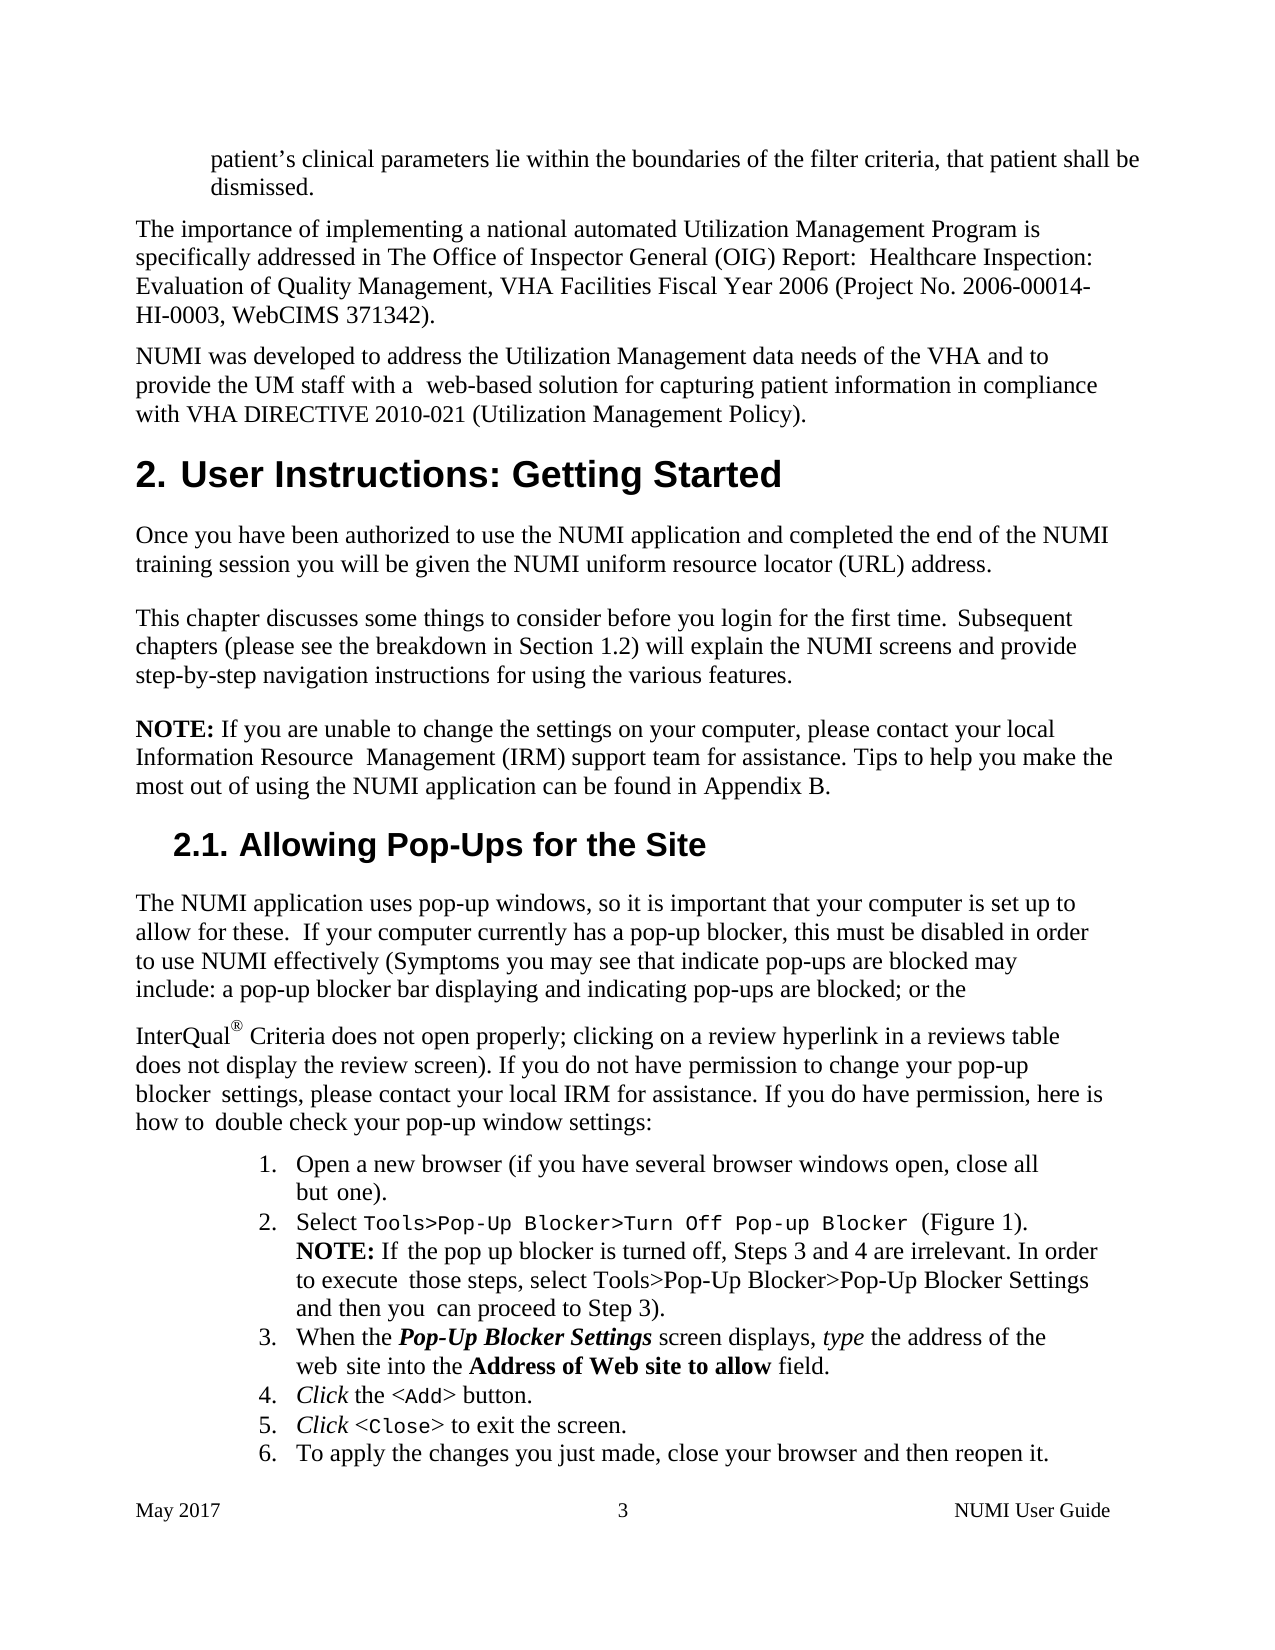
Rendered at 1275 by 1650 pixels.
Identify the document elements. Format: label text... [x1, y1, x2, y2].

text The importance of implementing a national automated Utilization Management Program is specifically addressed in The Office of Inspector General (OIG) Report: Healthcare Inspection: Evaluation of Quality Management, VHA Facilities Fiscal Year 2006 (Project No. 2006-00014-HI-0003, WebCIMS 371342). [135, 214, 1114, 329]
text This chapter discusses some things to consider before you login for the first time. Subsequent chapters (please see the breakdown in Section 1.2) will explain the NUMI screens and provide step-by-step navigation instructions for using the various features. [135, 603, 1116, 689]
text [173, 144, 1139, 201]
text InterQual® Criteria does not open properly; clicking on a review hyperlink in a reviews table does not display the review screen). If you do not have permission to change your pop-up blocker settings, please contact your local IRM for assistance. If you do have permission, here is how to double check your pop-up window settings: [135, 1016, 1108, 1136]
list To apply the changes you just made, close your browser and then reopen it. [258, 1439, 1139, 1467]
text NUMI was developed to address the Utilization Management data needs of the VHA and to provide the UM staff with a web-based solution for capturing patient information in compliance with VHA DIRECTIVE 2010-021 (Utilization Management Policy). [135, 341, 1114, 427]
text The NUMI application uses pop-up windows, so it is important that your computer is set up to allow for these. If your computer currently has a pop-up blocker, this must be disabled in order to use NUMI effectively (Symptoms you may see that indicate pop-ups are blocked may include: a pop-up blocker bar displaying and indicating pop-ups are blocked; or the [135, 888, 1108, 1003]
list Open a new browser (if you have several browser windows open, close all but one). [258, 1149, 1074, 1206]
list Click <Close> to exit the screen. [258, 1410, 1139, 1439]
list Select Tools>Pop-Up Blocker>Turn Off Pop-up Blocker (Figure 1). NOTE: If the pop up blocker is turned off, Steps 3 and 4 are irrelevant. In order to execute those steps, select Tools>Pop-Up Blocker>Pop-Up Blocker Settings and then you can proceed to Step 3). [258, 1207, 1110, 1322]
text Once you have been authorized to use the NUMI application and completed the end of the NUMI training session you will be given the NUMI uniform resource locator (URL) address. [135, 520, 1116, 578]
subtitle Allowing Pop-Ups for the Site [173, 825, 1139, 863]
list When the Pop-Up Blocker Settings screen displays, type the address of the web site into the Address of Web site to allow field. [258, 1322, 1089, 1379]
text NOTE: If you are unable to change the settings on your computer, please contact your local Information Resource Management (IRM) support team for assistance. Tips to help you make the most out of using the NUMI application can be found in Appendix B. [135, 714, 1116, 800]
list Click the <Add> button. [258, 1380, 1139, 1410]
subtitle User Instructions: Getting Started [135, 452, 1139, 496]
